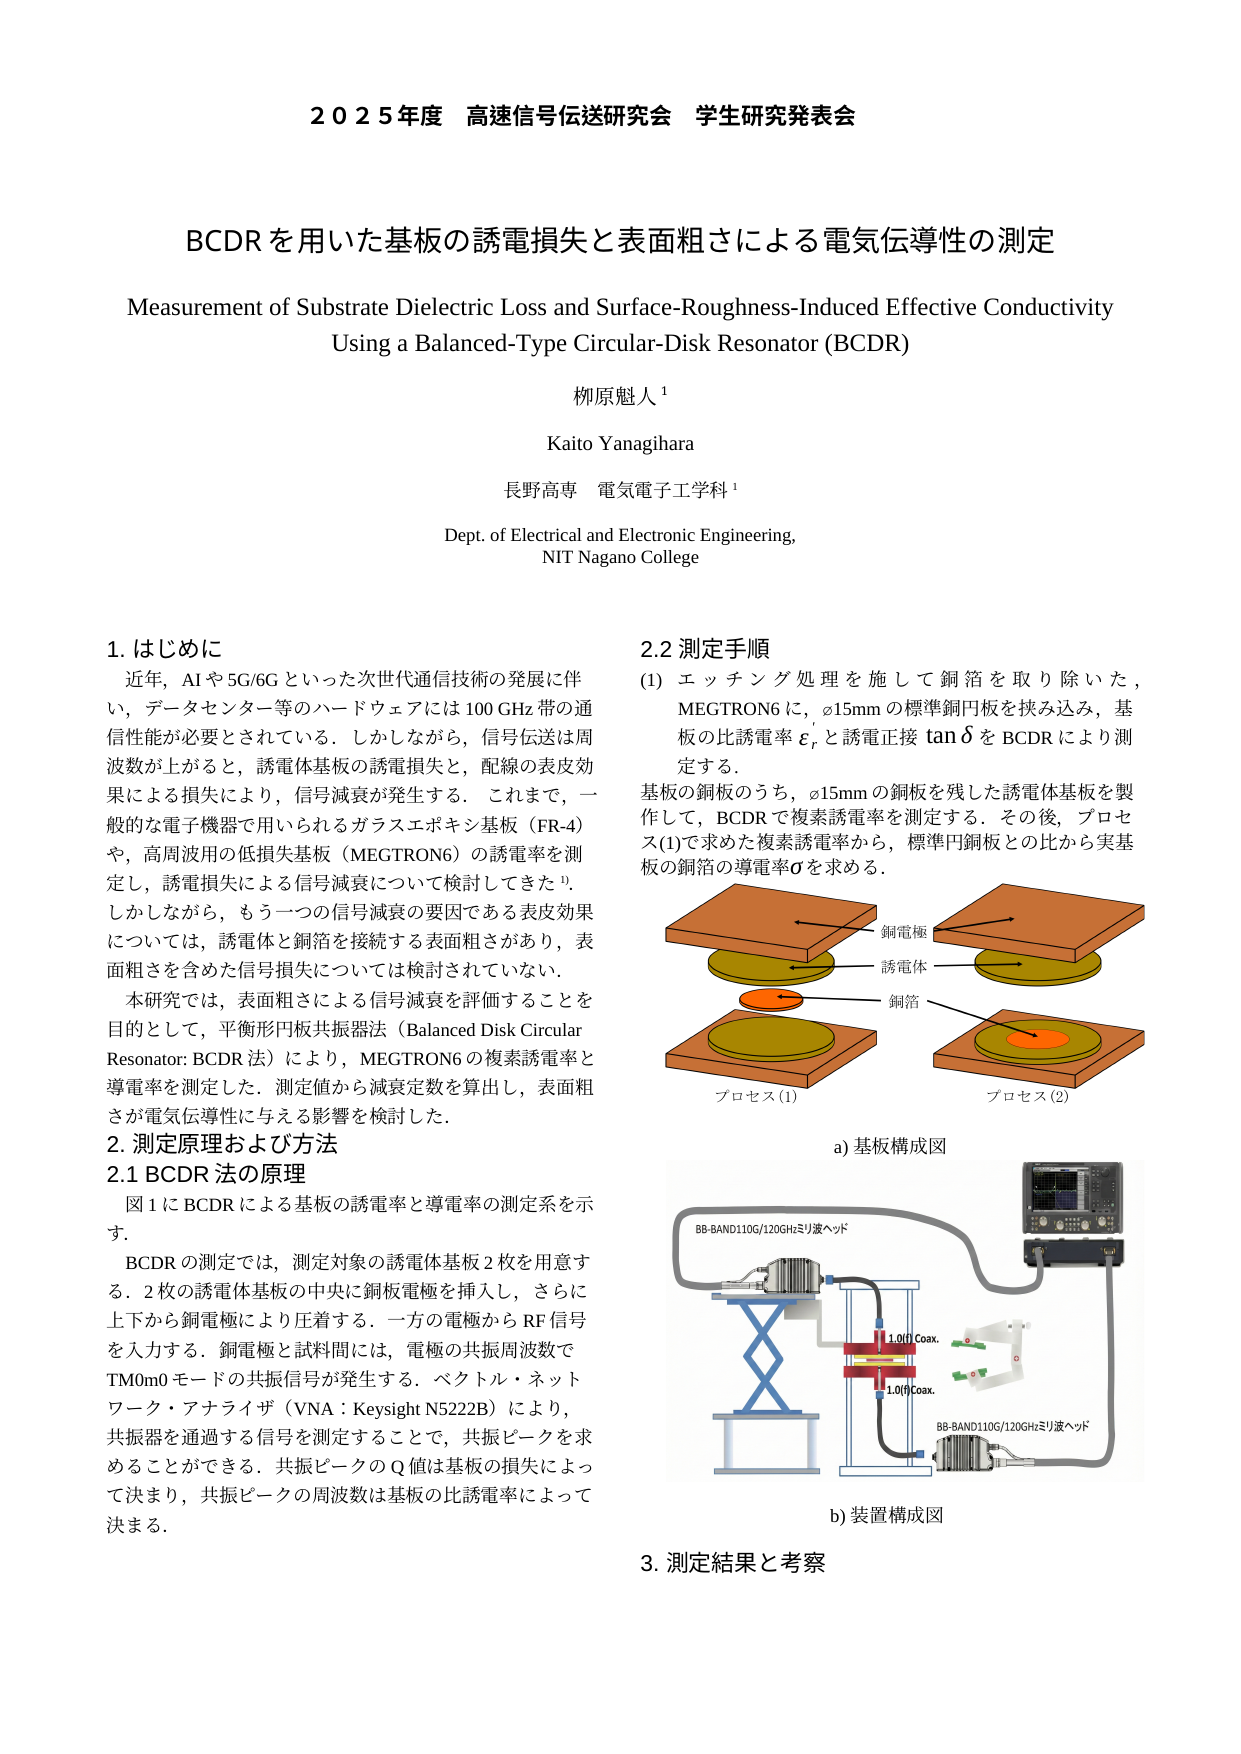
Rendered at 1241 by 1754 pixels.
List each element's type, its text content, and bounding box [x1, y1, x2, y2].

text 本研究では，表面粗さによる信号減衰を評価することを目的として，平衡形円板共振器法（Balanced Disk Circular Resonator: BCDR法）により，MEGTRON6の複素誘電率と導電率を測定した．測定値から減衰定数を算出し，表面粗さが電気伝導性に与える影響を検討した． [106, 984, 600, 1129]
text 2.2 測定手順 [640, 634, 1134, 663]
text 近年，AIや5G/6Gといった次世代通信技術の発展に伴い，データセンター等のハードウェアには100 GHz帯の通信性能が必要とされている．しかしながら，信号伝送は周波数が上がると，誘電体基板の誘電損失と，配線の表皮効果による損失により，信号減衰が発生する． これまで，一般的な電子機器で用いられるガラスエポキシ基板（FR-4）や，高周波用の低損失基板（MEGTRON6）の誘電率を測定し，誘電損失による信号減衰について検討してきた1)．しかしながら，もう一つの信号減衰の要因である表皮効果については，誘電体と銅箔を接続する表面粗さがあり，表面粗さを含めた信号損失については検討されていない． [106, 663, 600, 984]
text 図1にBCDRによる基板の誘電率と導電率の測定系を示す． [106, 1188, 600, 1246]
table_header 長野高専 電気電子工学科1 [418, 476, 823, 524]
text BCDRを用いた基板の誘電損失と表面粗さによる電気伝導性の測定 [106, 218, 1134, 260]
table_header 栁原魁人1 [418, 385, 823, 430]
picture [665, 883, 1145, 1114]
table_cell Dept. of Electrical and Electronic Engineering, NIT Nagano College [418, 524, 823, 588]
text 2. 測定原理および方法 [106, 1129, 600, 1159]
text 2.1 BCDR法の原理 [106, 1159, 600, 1188]
table_cell Kaito Yanagihara [418, 430, 823, 476]
text 3. 測定結果と考察 [640, 1548, 1134, 1577]
picture [666, 1160, 1145, 1482]
list エッチング処理を施して銅箔を取り除いた，MEGTRON6に，⌀15mmの標準銅円板を挟み込み，基板の比誘電率 と誘電正接 をBCDRにより測定する. [640, 663, 1134, 779]
text BCDRの測定では，測定対象の誘電体基板2枚を用意する．2枚の誘電体基板の中央に銅板電極を挿入し，さらに上下から銅電極により圧着する．一方の電極からRF信号を入力する．銅電極と試料間には，電極の共振周波数でTM0m0モードの共振信号が発生する．ベクトル・ネットワーク・アナライザ（VNA：Keysight N5222B）により，共振器を通過する信号を測定することで，共振ピークを求めることができる．共振ピークのQ値は基板の損失によって決まり，共振ピークの周波数は基板の比誘電率によって決まる． [106, 1246, 600, 1538]
text 基板の銅板のうち，⌀15mmの銅板を残した誘電体基板を製作して，BCDRで複素誘電率を測定する．その後，プロセス(1)で求めた複素誘電率から，標準円銅板との比から実基板の銅箔の導電率を求める． [640, 779, 1134, 879]
text 1. はじめに [106, 634, 600, 663]
text Measurement of Substrate Dielectric Loss and Surface‑Roughness‑Induced Effective Conductivity Using a Balanced‑Type Circular‑Disk Resonator (BCDR) [106, 292, 1134, 356]
